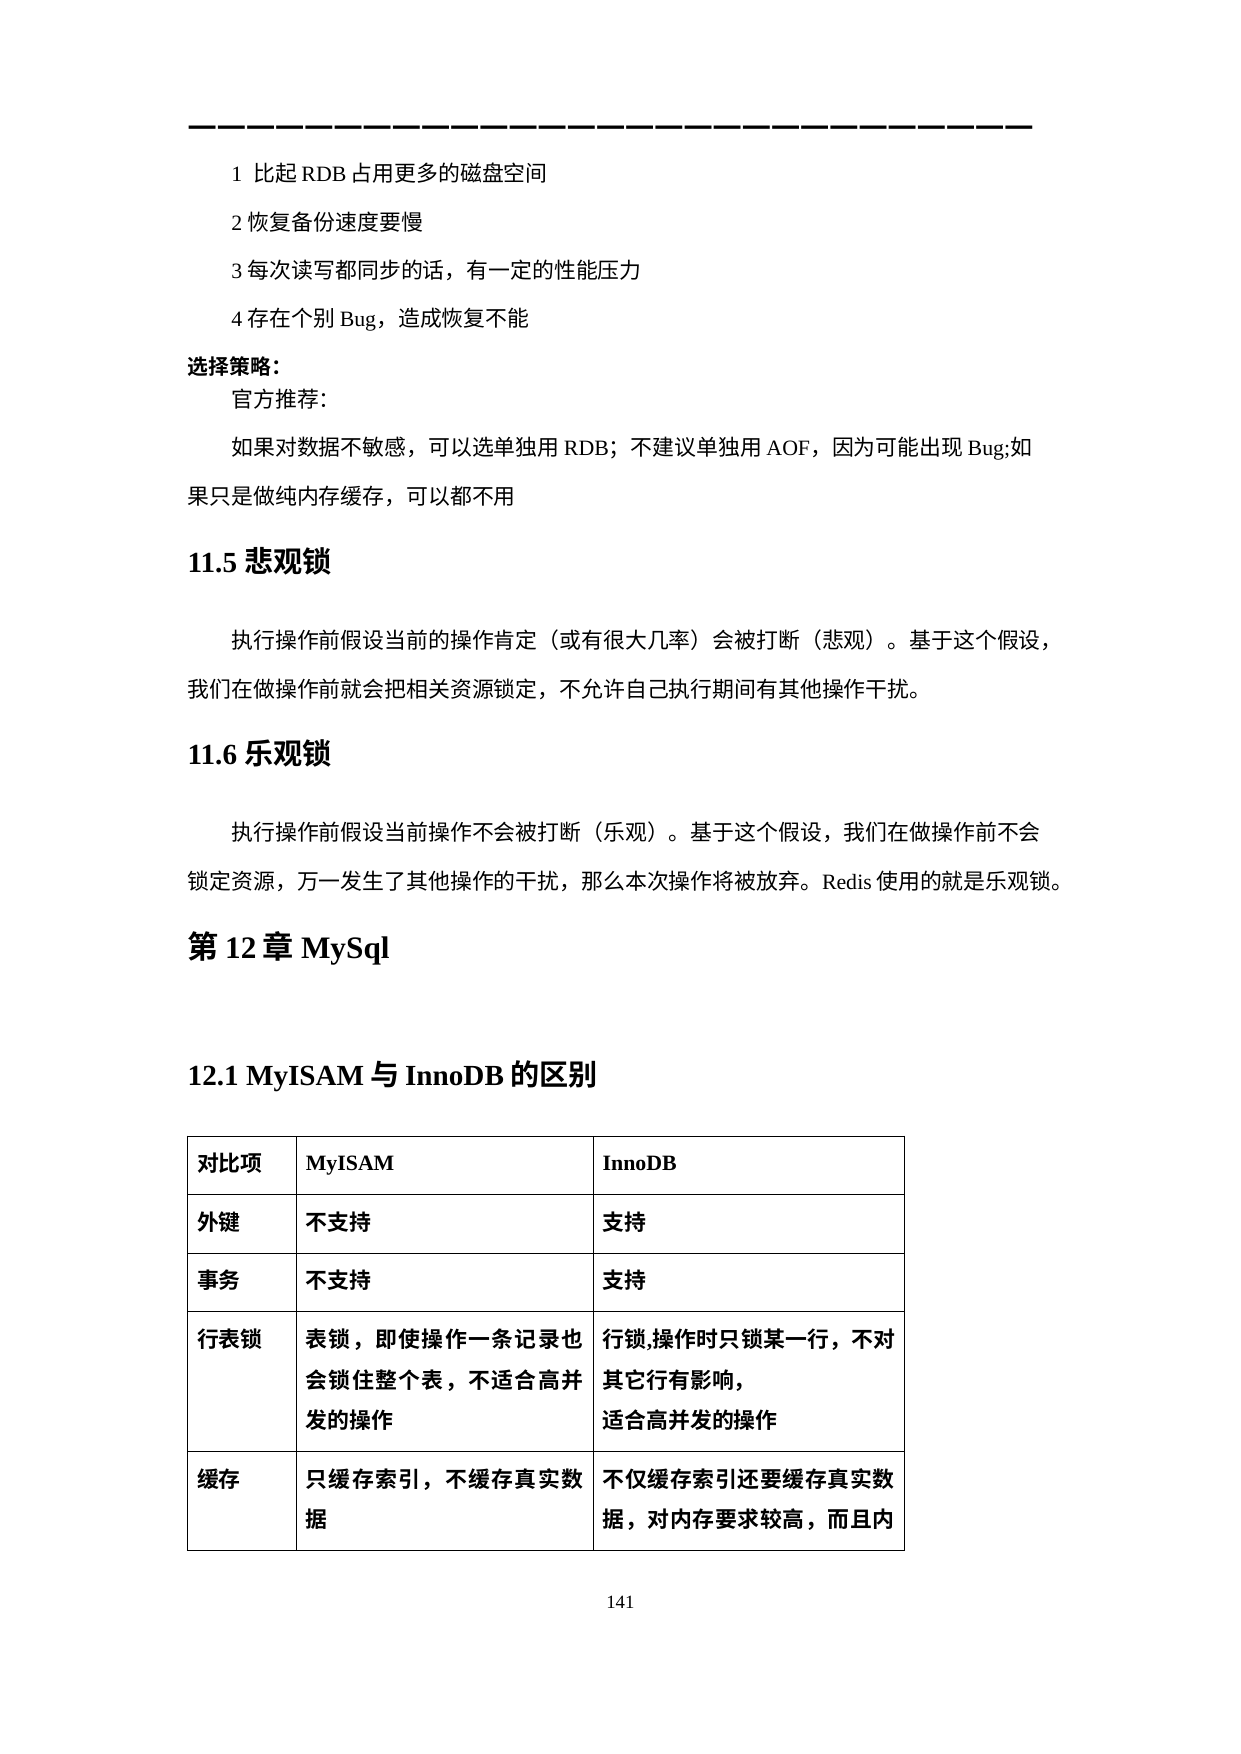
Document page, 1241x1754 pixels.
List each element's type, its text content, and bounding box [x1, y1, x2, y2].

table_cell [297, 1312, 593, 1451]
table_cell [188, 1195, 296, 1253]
text 2 恢复备份速度要慢 [187, 204, 1053, 237]
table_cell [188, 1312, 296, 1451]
subtitle 12.1 MyISAM与InnoDB的区别 [187, 1040, 1053, 1105]
text 执行操作前假设当前操作不会被打断（乐观）。基于这个假设，我们在做操作前不会锁定资源，万一发生了其他操作的干扰，那么本次操作将被放弃。Redis使用的就是乐观锁。 [187, 815, 1053, 896]
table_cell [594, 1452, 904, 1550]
subtitle 11.6 乐观锁 [187, 719, 1053, 784]
subtitle 第12章 MySql [187, 912, 1053, 977]
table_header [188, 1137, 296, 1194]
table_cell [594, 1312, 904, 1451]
text 执行操作前假设当前的操作肯定（或有很大几率）会被打断（悲观）。基于这个假设，我们在做操作前就会把相关资源锁定，不允许自己执行期间有其他操作干扰。 [187, 622, 1053, 704]
text 选择策略： [187, 349, 1053, 382]
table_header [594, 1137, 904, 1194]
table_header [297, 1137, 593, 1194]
text 如果对数据不敏感，可以选单独用RDB；不建议单独用AOF，因为可能出现Bug;如果只是做纯内存缓存，可以都不用 [187, 430, 1053, 511]
text 4 存在个别Bug，造成恢复不能 [187, 301, 1053, 333]
subtitle 11.5 悲观锁 [187, 527, 1053, 592]
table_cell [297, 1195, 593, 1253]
text 3 每次读写都同步的话，有一定的性能压力 [187, 252, 1053, 285]
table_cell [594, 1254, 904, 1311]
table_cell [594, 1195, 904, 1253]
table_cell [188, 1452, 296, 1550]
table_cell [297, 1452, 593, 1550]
text 1 比起RDB占用更多的磁盘空间 [187, 156, 1053, 188]
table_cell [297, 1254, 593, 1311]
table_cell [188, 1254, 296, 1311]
text 官方推荐： [187, 382, 1053, 414]
